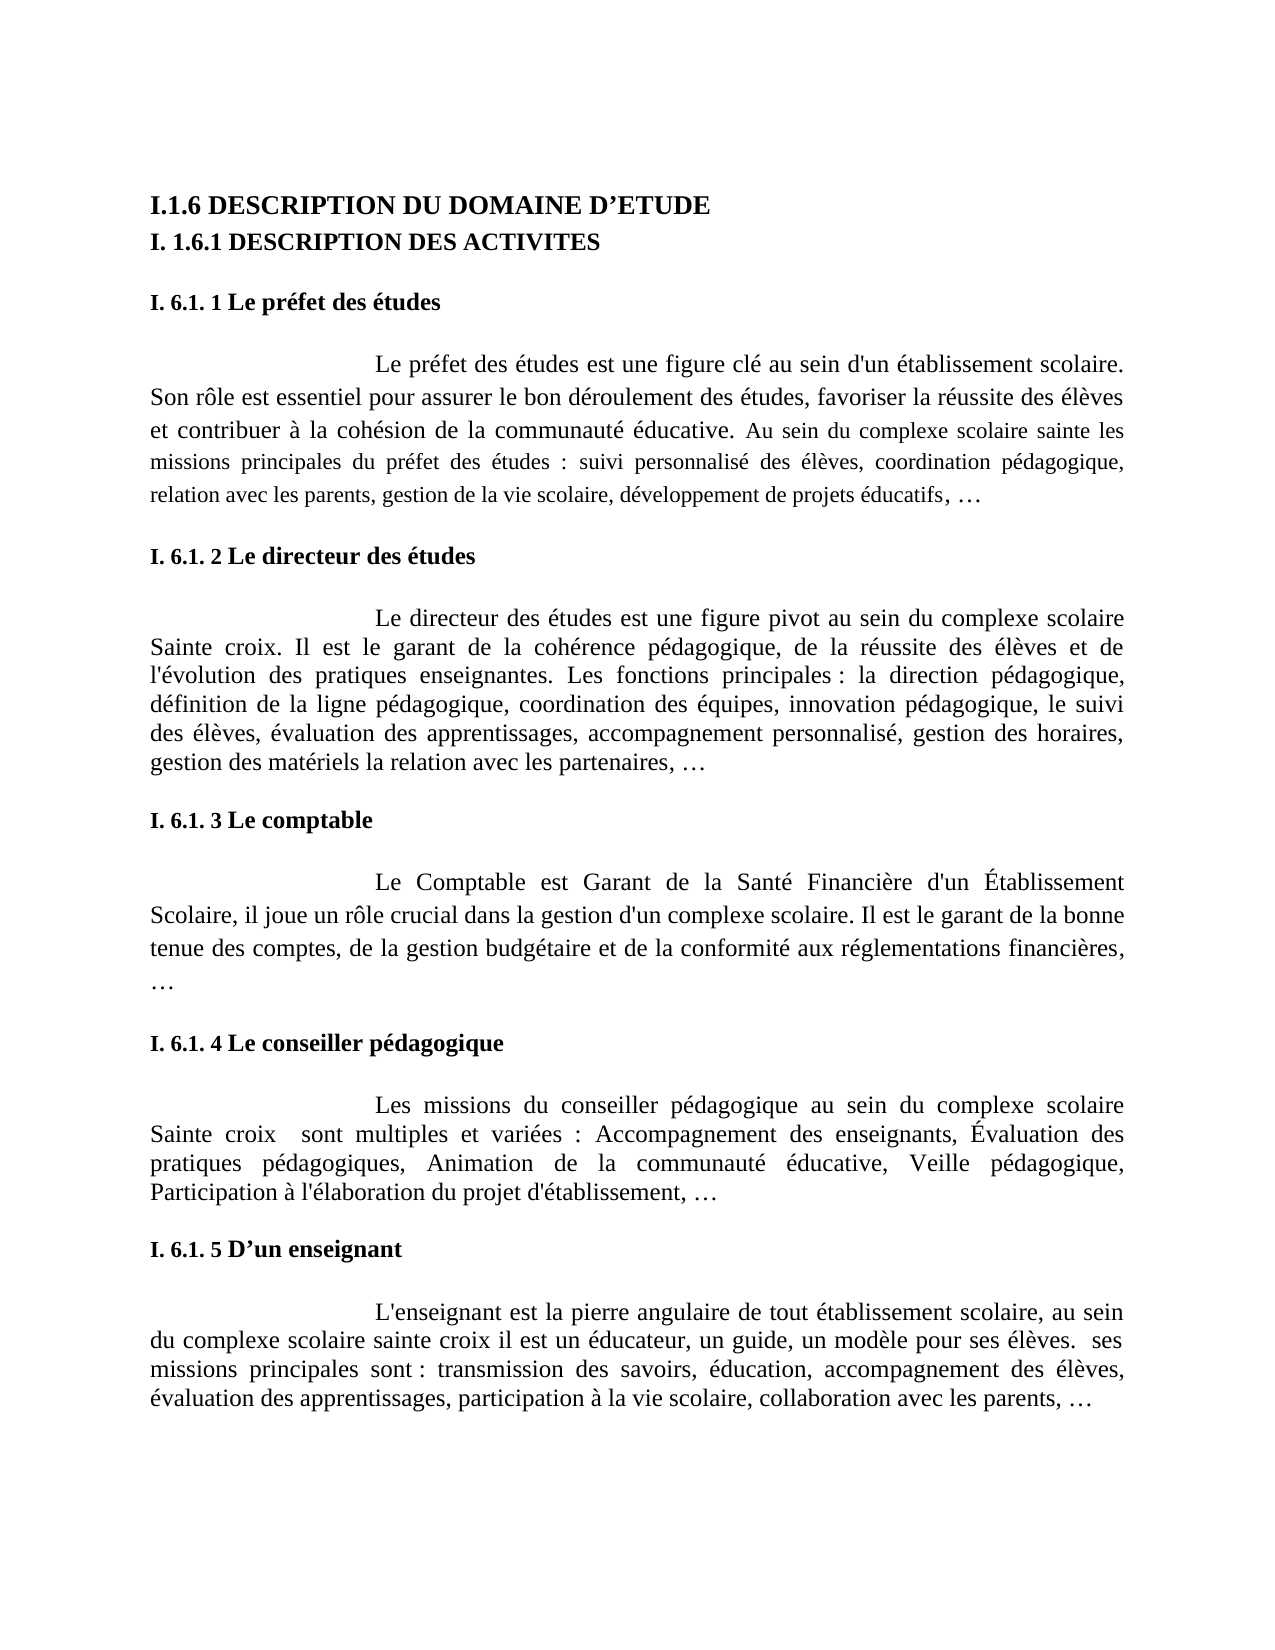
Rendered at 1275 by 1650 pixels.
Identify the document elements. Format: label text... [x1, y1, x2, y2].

text Les missions du conseiller pédagogique au sein du complexe scolaire Sainte croix sont multiples et variées : Accompagnement des enseignants, Évaluation des pratiques pédagogiques, Animation de la communauté éducative, Veille pédagogique, Participation à l'élaboration du projet d'établissement, … [150, 1090, 1125, 1205]
text Le directeur des études est une figure pivot au sein du complexe scolaire Sainte croix. Il est le garant de la cohérence pédagogique, de la réussite des élèves et de l'évolution des pratiques enseignantes. Les fonctions principales : la direction pédagogique, définition de la ligne pédagogique, coordination des équipes, innovation pédagogique, le suivi des élèves, évaluation des apprentissages, accompagnement personnalisé, gestion des horaires, gestion des matériels la relation avec les partenaires, … [150, 603, 1125, 776]
text Le préfet des études est une figure clé au sein d'un établissement scolaire. Son rôle est essentiel pour assurer le bon déroulement des études, favoriser la réussite des élèves et contribuer à la cohésion de la communauté éducative. Au sein du complexe scolaire sainte les missions principales du préfet des études : suivi personnalisé des élèves, coordination pédagogique, relation avec les parents, gestion de la vie scolaire, développement de projets éducatifs, … [150, 349, 1125, 507]
subtitle I.1.6 DESCRIPTION DU DOMAINE D’ETUDE [150, 189, 1125, 221]
text I. 6.1. 5 D’un enseignant [150, 1234, 1125, 1263]
subtitle I. 1.6.1 DESCRIPTION DES ACTIVITES [150, 227, 1125, 256]
text I. 6.1. 4 Le conseiller pédagogique [150, 1028, 1125, 1057]
text I. 6.1. 2 Le directeur des études [150, 541, 1125, 570]
text Le Comptable est Garant de la Santé Financière d'un Établissement Scolaire, il joue un rôle crucial dans la gestion d'un complexe scolaire. Il est le garant de la bonne tenue des comptes, de la gestion budgétaire et de la conformité aux réglementations financières, … [150, 867, 1125, 995]
text I. 6.1. 3 Le comptable [150, 805, 1125, 833]
text L'enseignant est la pierre angulaire de tout établissement scolaire, au sein du complexe scolaire sainte croix il est un éducateur, un guide, un modèle pour ses élèves. ses missions principales sont : transmission des savoirs, éducation, accompagnement des élèves, évaluation des apprentissages, participation à la vie scolaire, collaboration avec les parents, … [150, 1297, 1125, 1412]
text I. 6.1. 1 Le préfet des études [150, 287, 1125, 316]
